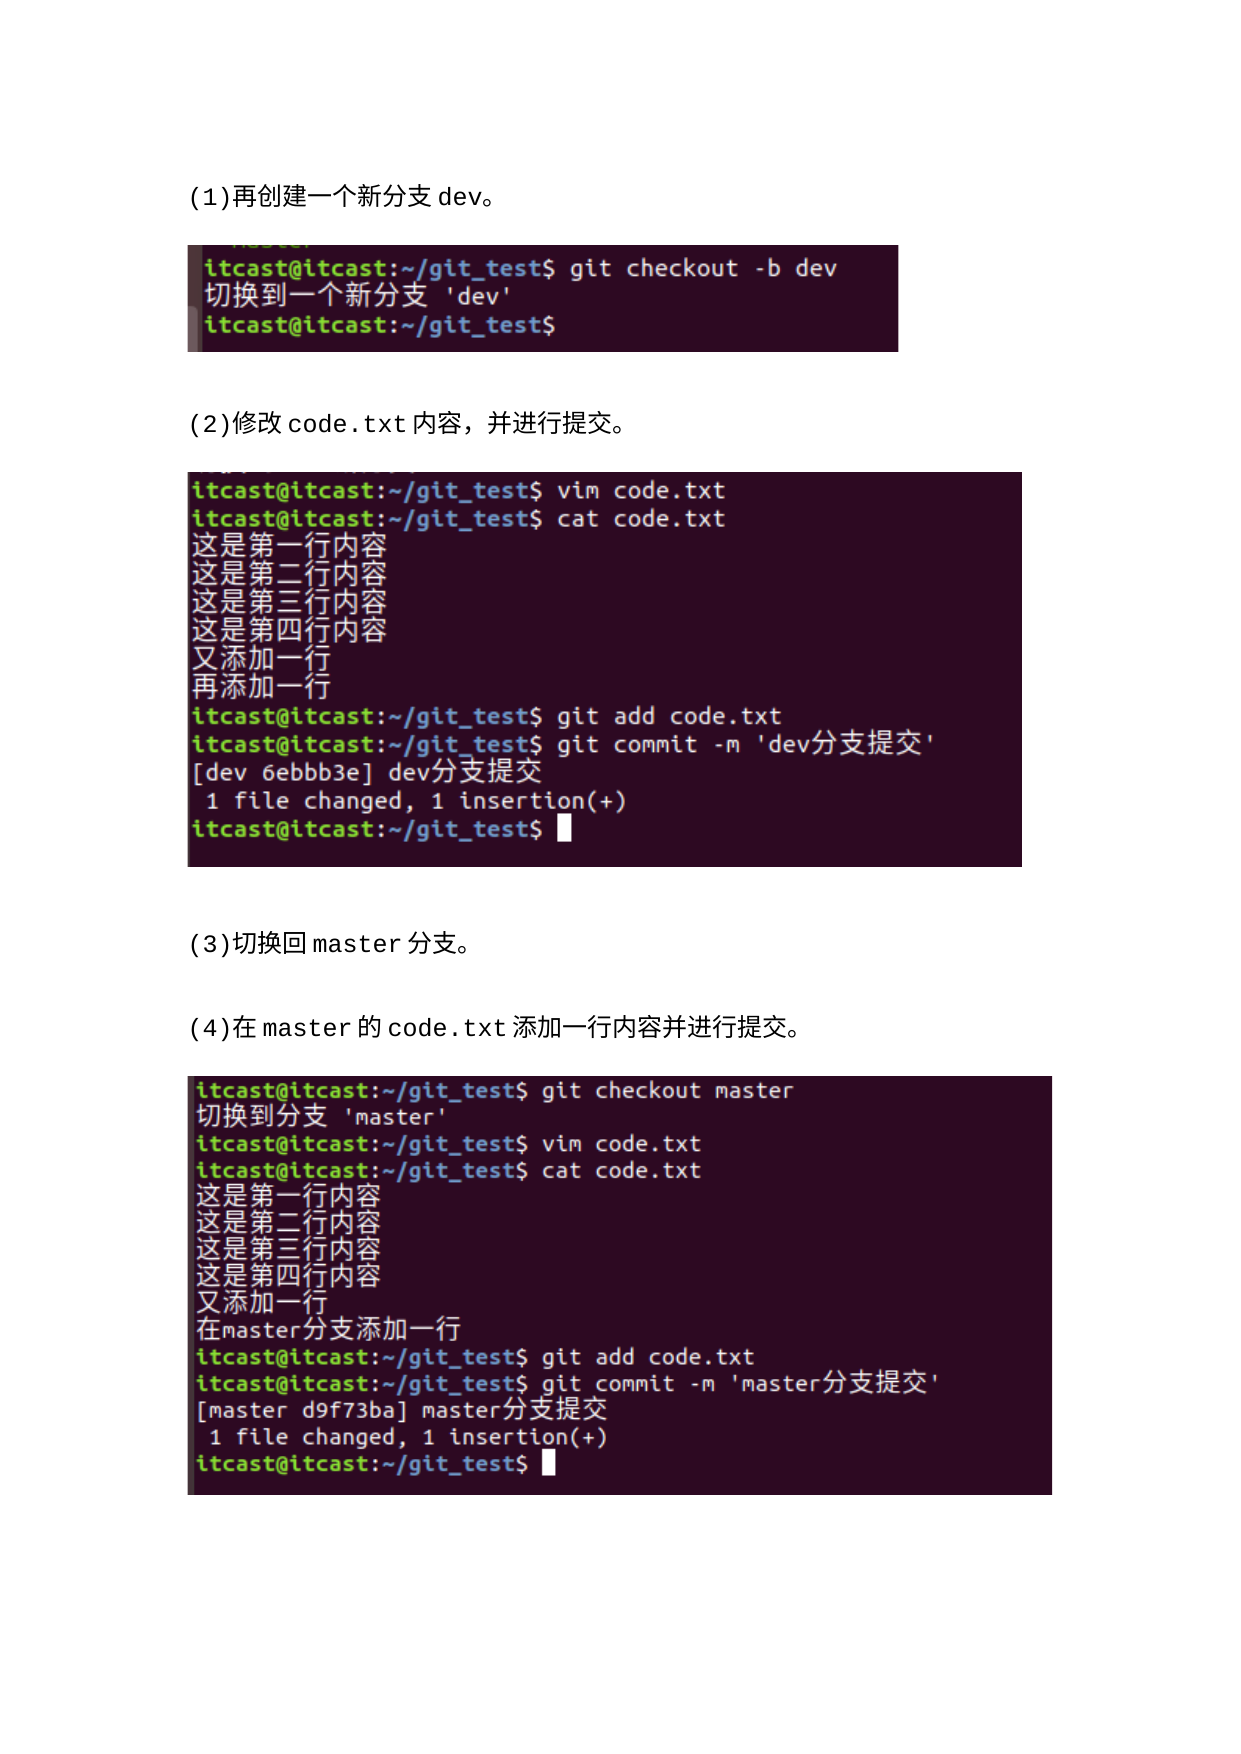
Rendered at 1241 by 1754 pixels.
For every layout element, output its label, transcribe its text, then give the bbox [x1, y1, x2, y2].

text (4)在master的code.txt添加一行内容并进行提交。 [187, 993, 1053, 1058]
picture [187, 1076, 1053, 1495]
text (2)修改code.txt内容，并进行提交。 [187, 389, 1053, 454]
picture [187, 245, 899, 352]
text (3)切换回master分支。 [187, 910, 1053, 975]
text (1)再创建一个新分支dev。 [187, 162, 1053, 227]
picture [187, 472, 1022, 867]
